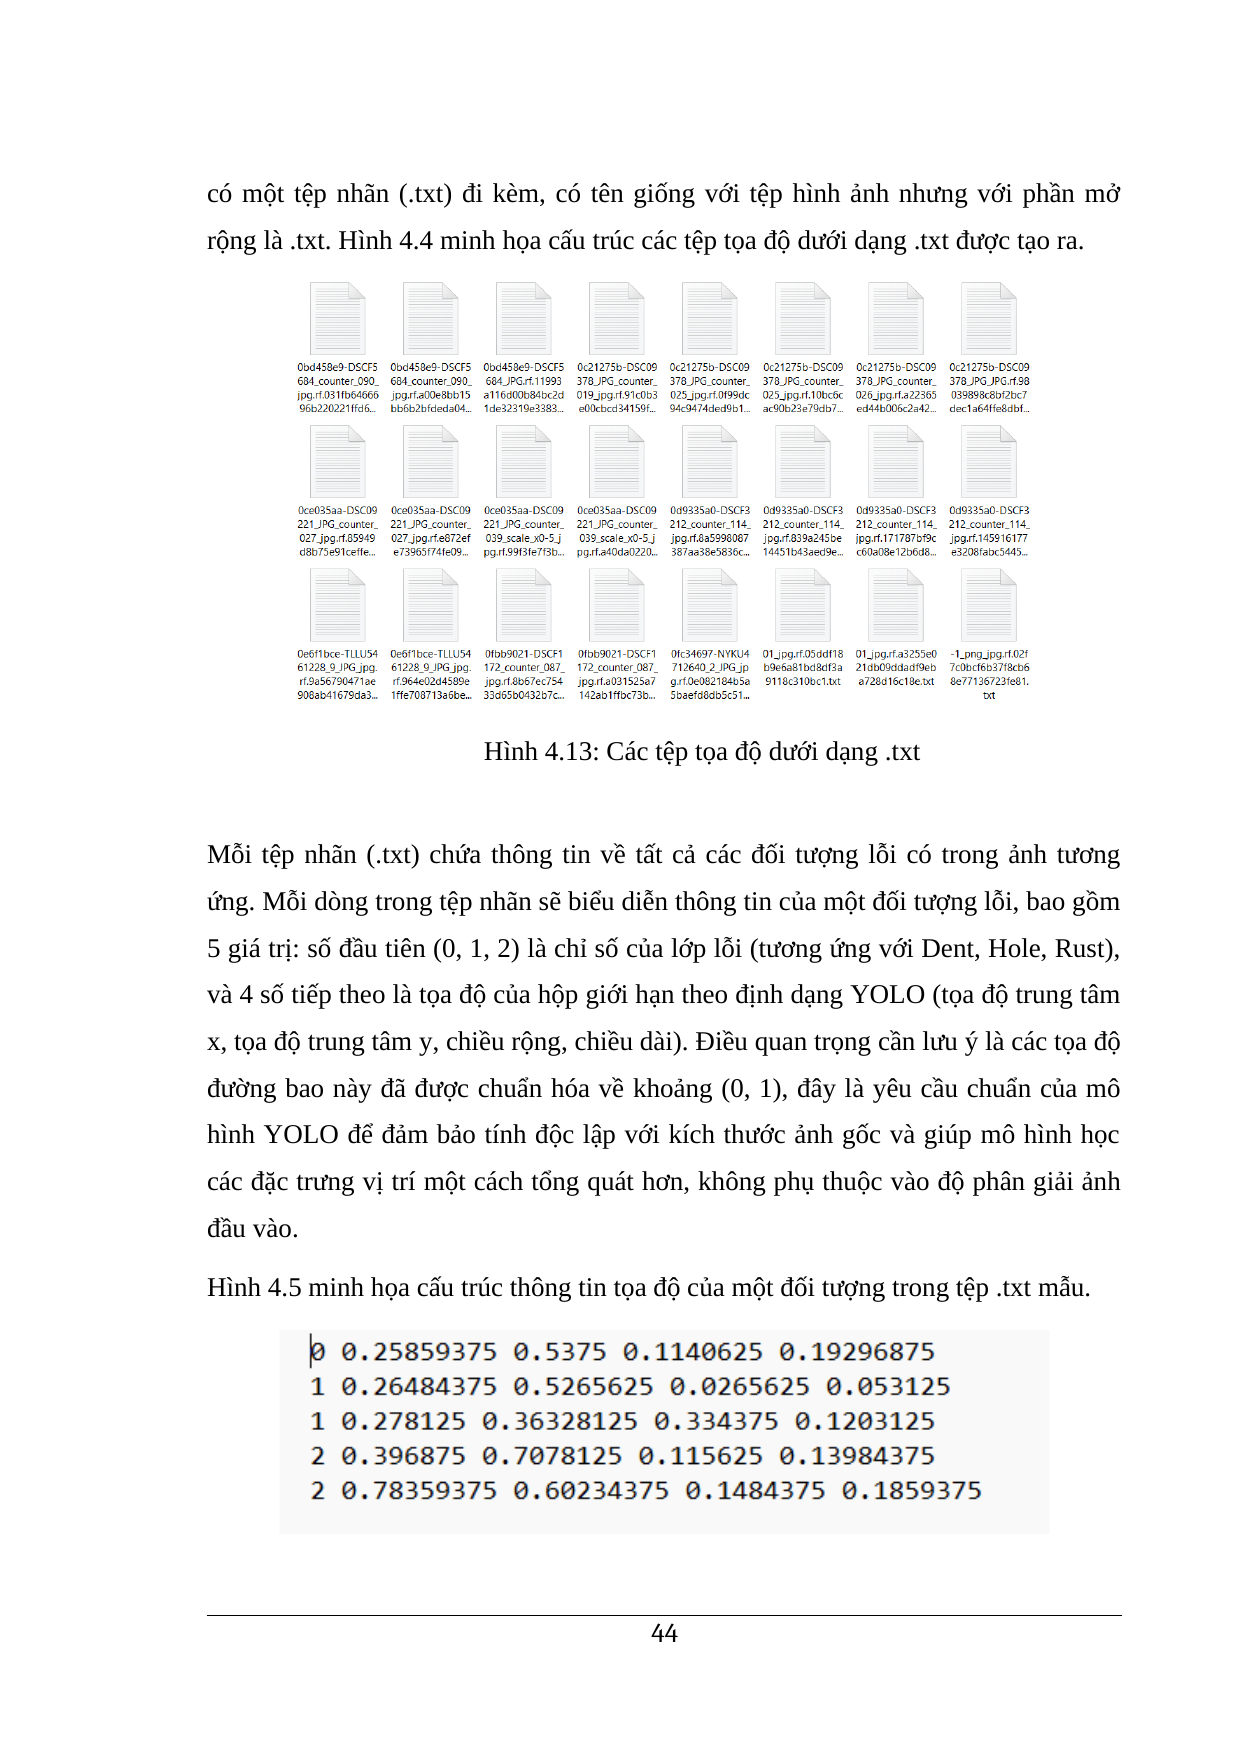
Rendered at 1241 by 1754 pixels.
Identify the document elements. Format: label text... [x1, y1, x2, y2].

text Mỗi tệp nhãn (.txt) chứa thông tin về tất cả các đối tượng lỗi có trong ảnh tương ứng. Mỗi dòng trong tệp nhãn sẽ biểu diễn thông tin của một đối tượng lỗi, bao gồm 5 giá trị: số đầu tiên (0, 1, 2) là chỉ số của lớp lỗi (tương ứng với Dent, Hole, Rust), và 4 số tiếp theo là tọa độ của hộp giới hạn theo định dạng YOLO (tọa độ trung tâm x, tọa độ trung tâm y, chiều rộng, chiều dài). Điều quan trọng cần lưu ý là các tọa độ đường bao này đã được chuẩn hóa về khoảng (0, 1), đây là yêu cầu chuẩn của mô hình YOLO để đảm bảo tính độc lập với kích thước ảnh gốc và giúp mô hình học các đặc trưng vị trí một cách tổng quát hơn, không phụ thuộc vào độ phân giải ảnh đầu vào. [207, 932, 1122, 1336]
text Sau khi hoàn tất quá trình gán nhãn trên Roboflow, hệ thống sẽ tự động xuất ra các tệp tọa độ nhãn tương ứng theo định dạng chuẩn của YOLO. Mỗi hình ảnh sẽ có một tệp nhãn (.txt) đi kèm, có tên giống với tệp hình ảnh nhưng với phần mở rộng là .txt. Hình 4.4 minh họa cấu trúc các tệp tọa độ dưới dạng .txt được tạo ra. [207, 177, 1122, 348]
picture [293, 363, 1036, 801]
text Hình 4.5 minh họa cấu trúc thông tin tọa độ của một đối tượng trong tệp .txt mẫu. [207, 1364, 1122, 1395]
